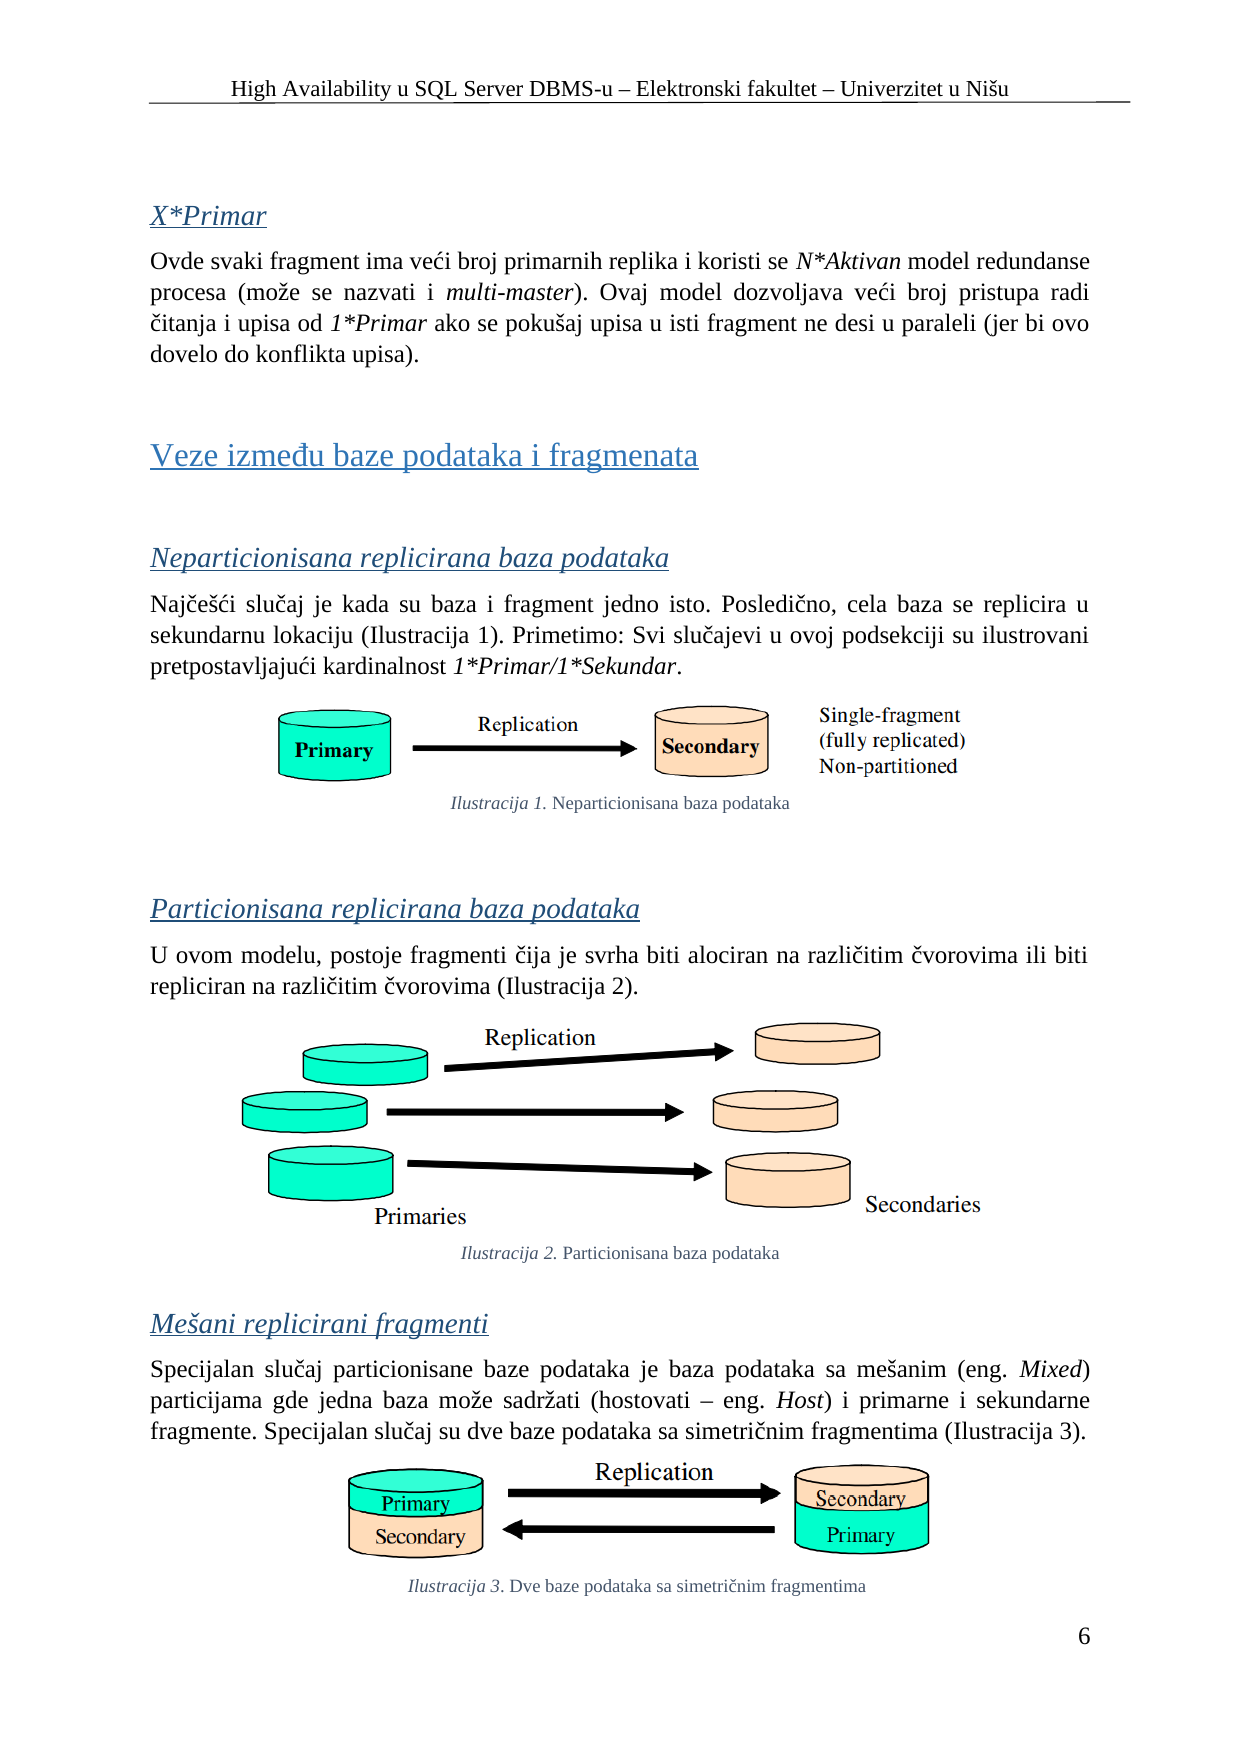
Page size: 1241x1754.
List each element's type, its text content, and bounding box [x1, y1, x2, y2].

text Specijalan slučaj particionisane baze podataka je baza podataka sa mešanim (eng. Mixed) particijama gde jedna baza može sadržati (hostovati – eng. Host) i primarne i sekundarne fragmente. Specijalan slučaj su dve baze podataka sa simetričnim fragmentima (Ilustracija 3). [150, 1354, 1090, 1445]
text Ovde svaki fragment ima veći broj primarnih replika i koristi se N*Aktivan model redundanse procesa (može se nazvati i multi-master). Ovaj model dozvoljava veći broj pristupa radi čitanja i upisa od 1*Primar ako se pokušaj upisa u isti fragment ne desi u paraleli (jer bi ovo dovelo do konflikta upisa). [150, 246, 1090, 368]
picture [267, 699, 974, 787]
subtitle Particionisana replicirana baza podataka [150, 891, 1090, 924]
picture [232, 1018, 1008, 1232]
picture [336, 1455, 940, 1566]
subtitle Neparticionisana replicirana baza podataka [150, 541, 1090, 574]
subtitle X*Primar [150, 198, 1090, 231]
text Najčešći slučaj je kada su baza i fragment jedno isto. Posledično, cela baza se replicira u sekundarnu lokaciju (Ilustracija 1). Primetimo: Svi slučajevi u ovoj podsekciji su ilustrovani pretpostavljajući kardinalnost 1*Primar/1*Sekundar. [150, 589, 1090, 680]
text U ovom modelu, postoje fragmenti čija je svrha biti alociran na različitim čvorovima ili biti repliciran na različitim čvorovima (Ilustracija 2). [150, 940, 1090, 999]
subtitle Veze između baze podataka i fragmenata [150, 435, 1090, 473]
